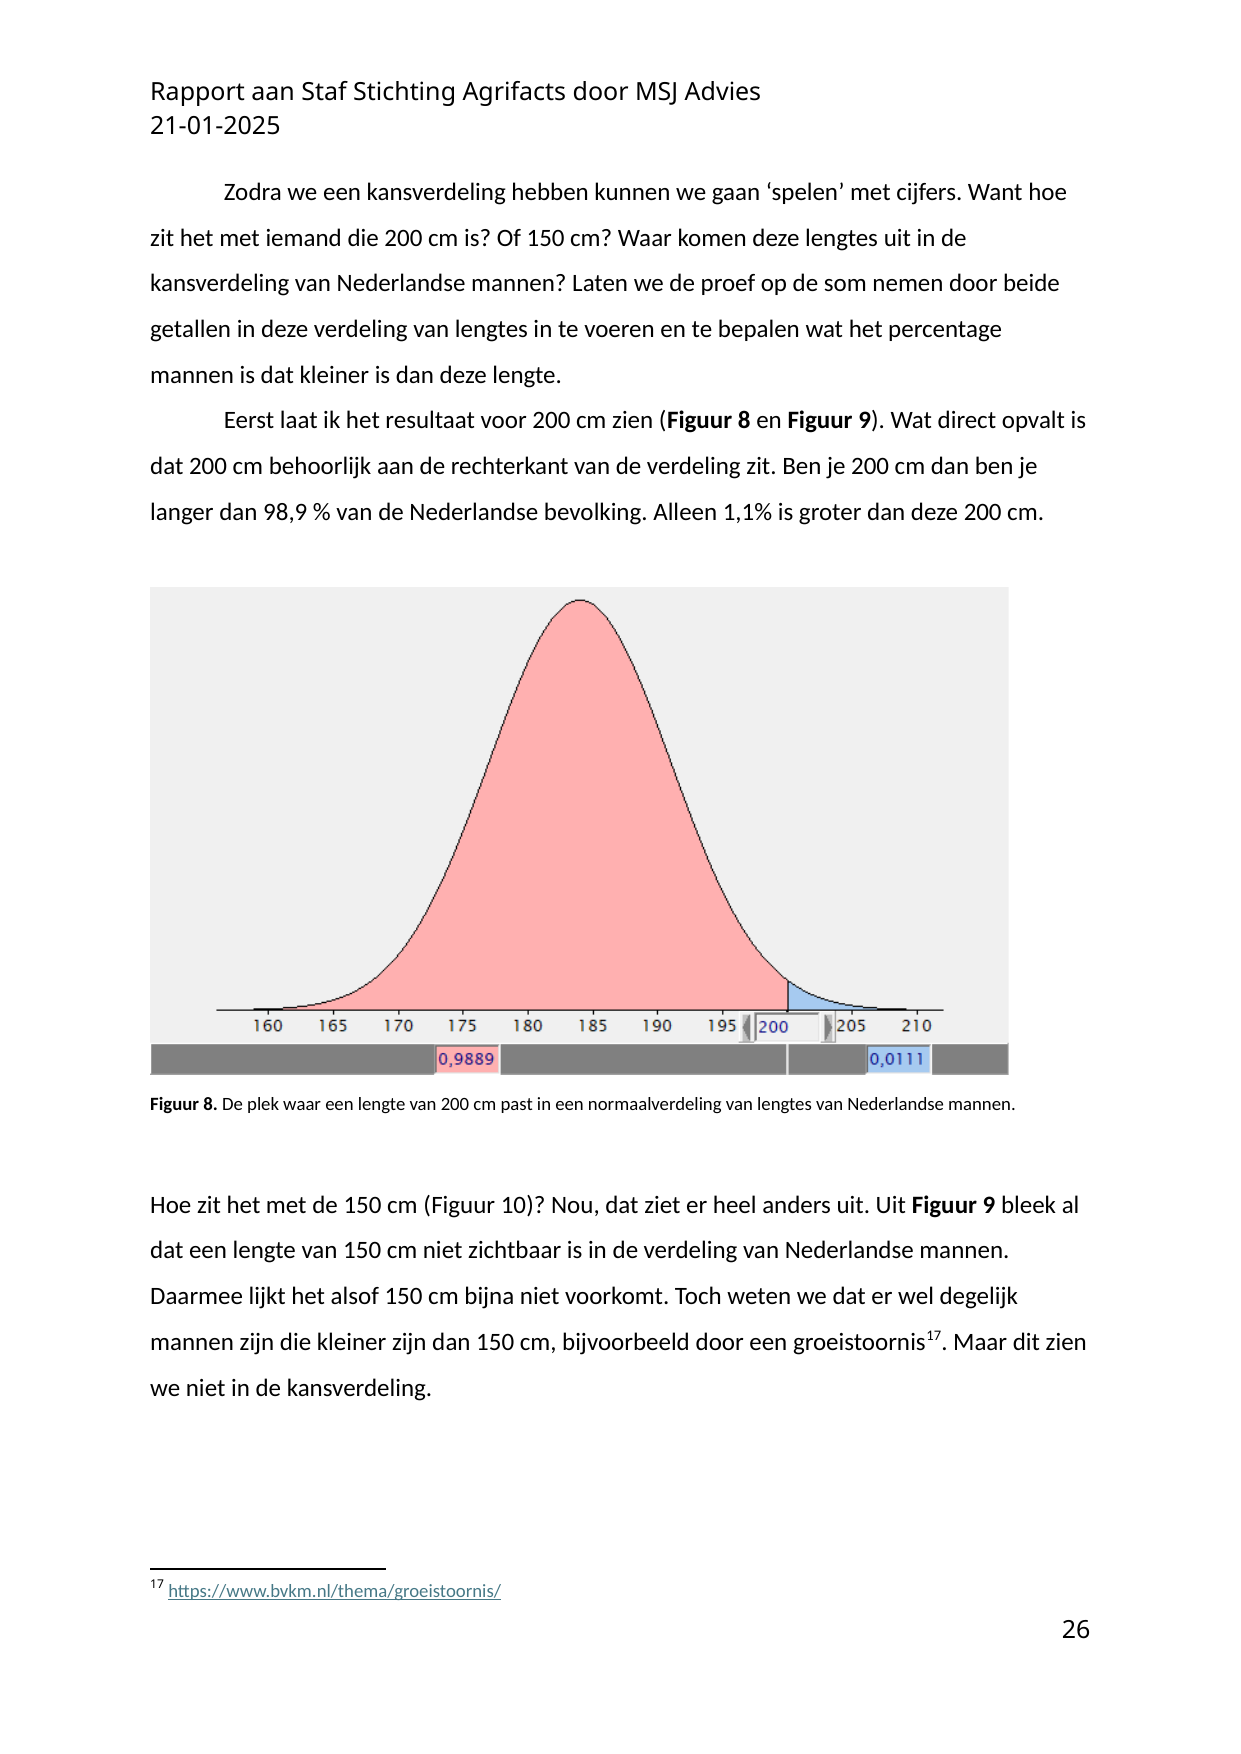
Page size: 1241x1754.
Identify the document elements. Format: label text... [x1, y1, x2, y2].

text Hoe zit het met de 150 cm (Figuur 10)? Nou, dat ziet er heel anders uit. Uit Figuur 9 bleek al dat een lengte van 150 cm niet zichtbaar is in de verdeling van Nederlandse mannen. Daarmee lijkt het alsof 150 cm bijna niet voorkomt. Toch weten we dat er wel degelijk mannen zijn die kleiner zijn dan 150 cm, bijvoorbeeld door een groeistoornis. Maar dit zien we niet in de kansverdeling. [150, 1189, 1090, 1402]
picture [150, 587, 1009, 1075]
text Eerst laat ik het resultaat voor 200 cm zien (Figuur 8 en Figuur 9). Wat direct opvalt is dat 200 cm behoorlijk aan de rechterkant van de verdeling zit. Ben je 200 cm dan ben je langer dan 98,9 % van de Nederlandse bevolking. Alleen 1,1% is groter dan deze 200 cm. [150, 404, 1090, 527]
text Zodra we een kansverdeling hebben kunnen we gaan ‘spelen’ met cijfers. Want hoe zit het met iemand die 200 cm is? Of 150 cm? Waar komen deze lengtes uit in de kansverdeling van Nederlandse mannen? Laten we de proef op de som nemen door beide getallen in deze verdeling van lengtes in te voeren en te bepalen wat het percentage mannen is dat kleiner is dan deze lengte. [150, 176, 1090, 389]
text Figuur 8. De plek waar een lengte van 200 cm past in een normaalverdeling van lengtes van Nederlandse mannen. [150, 1092, 1090, 1115]
